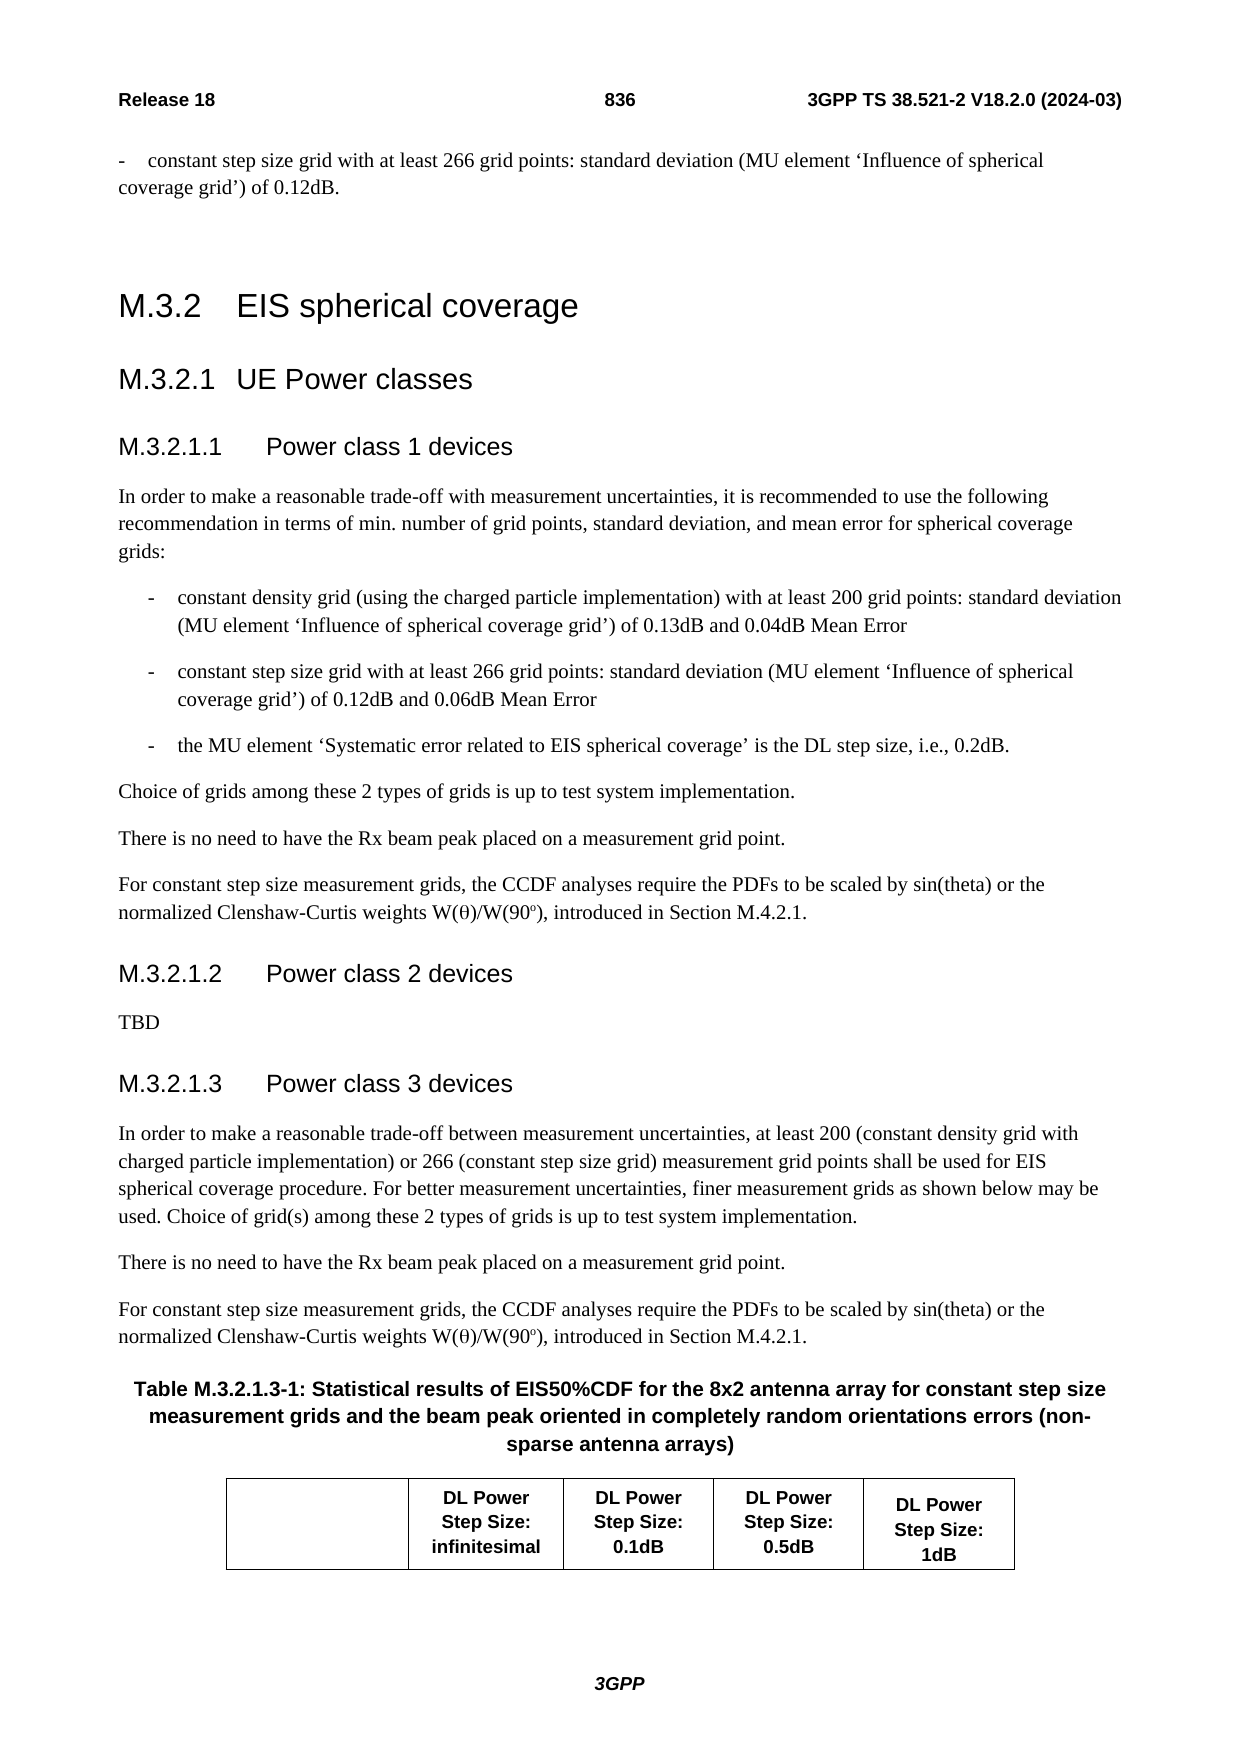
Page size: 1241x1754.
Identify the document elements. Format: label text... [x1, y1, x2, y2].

text There is no need to have the Rx beam peak placed on a measurement grid point. [118, 826, 1122, 850]
text Choice of grids among these 2 types of grids is up to test system implementation. [118, 779, 1122, 803]
text - the MU element ‘Systematic error related to EIS spherical coverage’ is the DL step size, i.e., 0.2dB. [148, 733, 1122, 757]
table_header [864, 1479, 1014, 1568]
text For constant step size measurement grids, the CCDF analyses require the PDFs to be scaled by sin(theta) or the normalized Clenshaw-Curtis weights W()/W(90o), introduced in Section M.4.2.1. [118, 872, 1122, 924]
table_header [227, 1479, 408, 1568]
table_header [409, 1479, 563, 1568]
text There is no need to have the Rx beam peak placed on a measurement grid point. [118, 1250, 1122, 1274]
subtitle M.3.2.1.1 Power class 1 devices [118, 432, 1122, 461]
text For constant step size measurement grids, the CCDF analyses require the PDFs to be scaled by sin(theta) or the normalized Clenshaw-Curtis weights W()/W(90o), introduced in Section M.4.2.1. [118, 1296, 1122, 1348]
text In order to make a reasonable trade-off with measurement uncertainties, it is recommended to use the following recommendation in terms of min. number of grid points, standard deviation, and mean error for spherical coverage grids: [118, 483, 1122, 563]
text In order to make a reasonable trade-off between measurement uncertainties, at least 200 (constant density grid with charged particle implementation) or 266 (constant step size grid) measurement grid points shall be used for EIS spherical coverage procedure. For better measurement uncertainties, finer measurement grids as shown below may be used. Choice of grid(s) among these 2 types of grids is up to test system implementation. [118, 1121, 1122, 1228]
text - constant density grid (using the charged particle implementation) with at least 200 grid points: standard deviation (MU element ‘Influence of spherical coverage grid’) of 0.13dB and 0.04dB Mean Error [148, 585, 1122, 637]
text TBD [118, 1010, 1122, 1034]
text - constant step size grid with at least 266 grid points: standard deviation (MU element ‘Influence of spherical coverage grid’) of 0.12dB and 0.06dB Mean Error [148, 659, 1122, 711]
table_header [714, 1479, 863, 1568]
subtitle M.3.2.1.3 Power class 3 devices [118, 1069, 1122, 1098]
subtitle M.3.2.1.2 Power class 2 devices [118, 958, 1122, 987]
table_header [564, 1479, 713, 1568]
subtitle M.3.2.1 UE Power classes [118, 362, 1122, 396]
text Table M.3.2.1.3-1: Statistical results of EIS50%CDF for the 8x2 antenna array for constant step size measurement grids and the beam peak oriented in completely random orientations errors (non-sparse antenna arrays) [118, 1377, 1122, 1456]
subtitle M.3.2 EIS spherical coverage [118, 287, 1122, 325]
text - constant step size grid with at least 266 grid points: standard deviation (MU element ‘Influence of spherical coverage grid’) of 0.12dB. [118, 147, 1122, 199]
